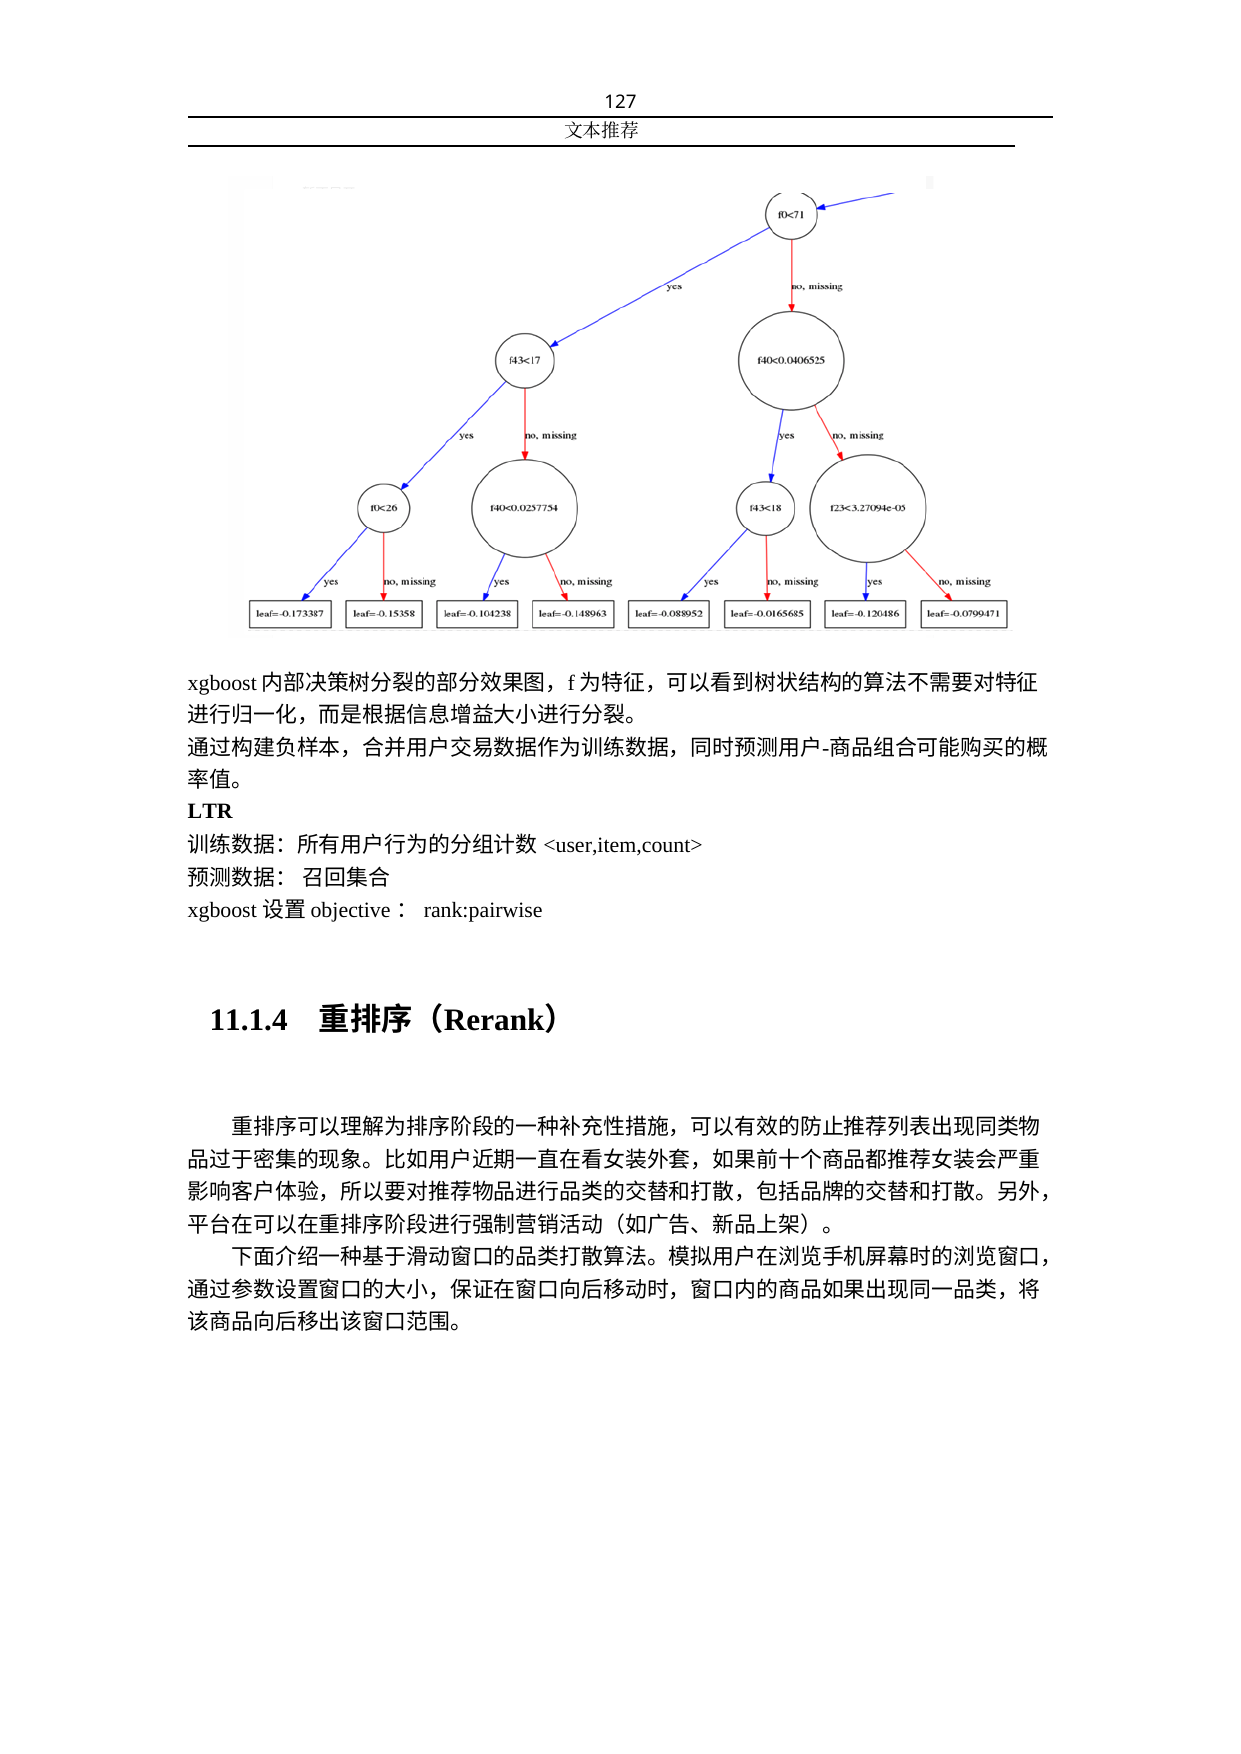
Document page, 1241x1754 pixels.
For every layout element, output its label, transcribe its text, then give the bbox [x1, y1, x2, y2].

text xgboost 设置objective ： rank:pairwise [187, 892, 1053, 924]
text 训练数据：所有用户行为的分组计数 <user,item,count> [187, 827, 1053, 859]
text 下面介绍一种基于滑动窗口的品类打散算法。模拟用户在浏览手机屏幕时的浏览窗口，通过参数设置窗口的大小，保证在窗口向后移动时，窗口内的商品如果出现同一品类，将该商品向后移出该窗口范围。 [187, 1239, 1053, 1336]
text xgboost内部决策树分裂的部分效果图，f为特征，可以看到树状结构的算法不需要对特征进行归一化，而是根据信息增益大小进行分裂。 [187, 664, 1053, 729]
text 通过构建负样本，合并用户交易数据作为训练数据，同时预测用户-商品组合可能购买的概率值。 [187, 729, 1053, 794]
subtitle 重排序（Rerank） [209, 984, 1031, 1049]
text 重排序可以理解为排序阶段的一种补充性措施，可以有效的防止推荐列表出现同类物品过于密集的现象。比如用户近期一直在看女装外套，如果前十个商品都推荐女装会严重影响客户体验，所以要对推荐物品进行品类的交替和打散，包括品牌的交替和打散。另外，平台在可以在重排序阶段进行强制营销活动（如广告、新品上架）。 [187, 1109, 1053, 1239]
text 预测数据： 召回集合 [187, 859, 1053, 892]
text LTR [187, 794, 1053, 827]
picture [227, 176, 1013, 638]
